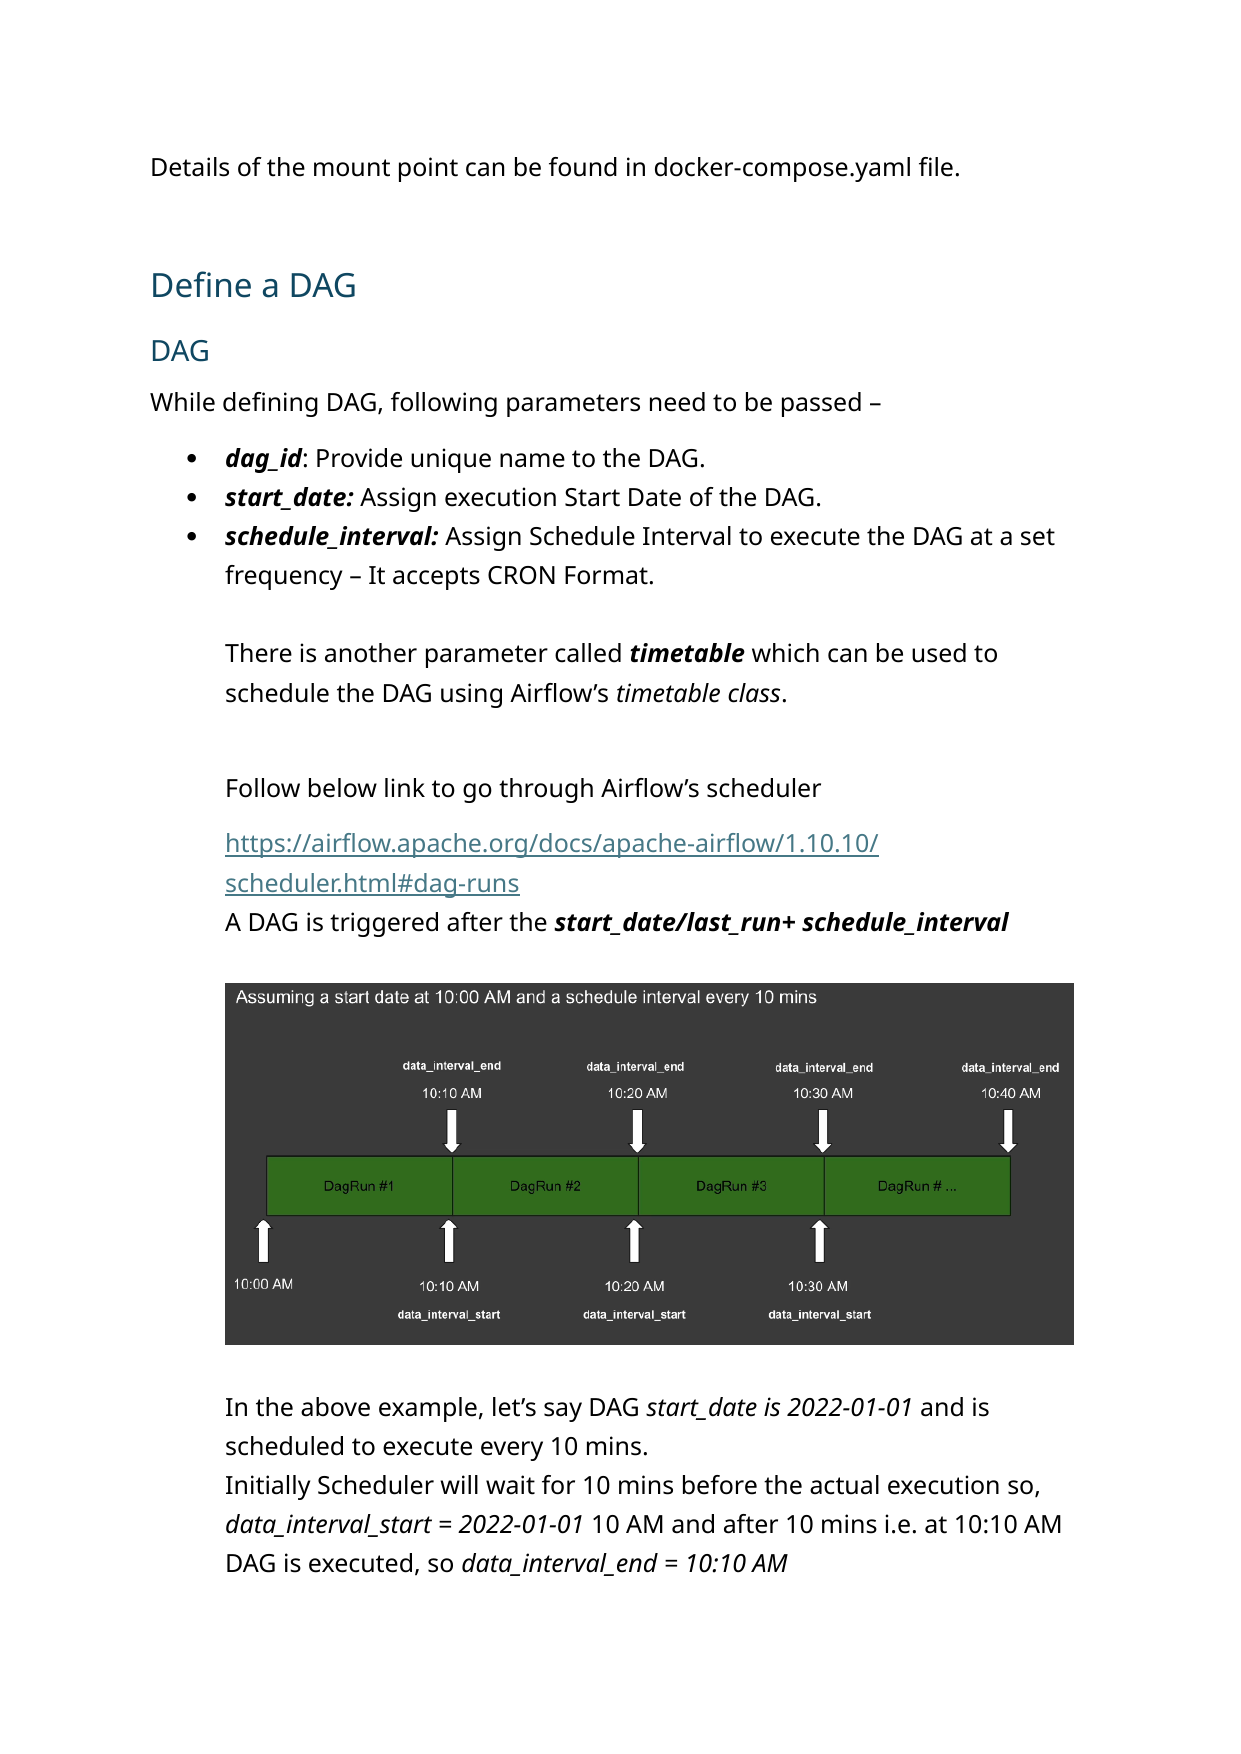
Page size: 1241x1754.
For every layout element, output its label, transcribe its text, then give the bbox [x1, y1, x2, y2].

list There is another parameter called timetable which can be used to schedule the DAG using Airflow’s timetable class. [225, 636, 1090, 709]
text While defining DAG, following parameters need to be passed – [150, 384, 1090, 418]
picture [225, 982, 1074, 1345]
text Details of the mount point can be found in docker-compose.yaml file. [150, 150, 1090, 184]
subtitle DAG [150, 331, 1090, 370]
list https://airflow.apache.org/docs/apache-airflow/1.10.10/scheduler.html#dag-runs [225, 826, 1090, 899]
list dag_id: Provide unique name to the DAG. [187, 440, 1090, 474]
list Initially Scheduler will wait for 10 mins before the actual execution so, data_interval_start = 2022-01-01 10 AM and after 10 mins i.e. at 10:10 AM DAG is executed, so data_interval_end = 10:10 AM [225, 1467, 1090, 1580]
text Follow below link to go through Airflow’s scheduler [150, 770, 1090, 804]
list start_date: Assign execution Start Date of the DAG. [187, 479, 1090, 513]
list A DAG is triggered after the start_date/last_run+ schedule_interval [225, 904, 1090, 938]
subtitle Define a DAG [150, 262, 1090, 307]
list schedule_interval: Assign Schedule Interval to execute the DAG at a set frequency – It accepts CRON Format. [187, 519, 1090, 592]
list In the above example, let’s say DAG start_date is 2022-01-01 and is scheduled to execute every 10 mins. [225, 1389, 1090, 1462]
